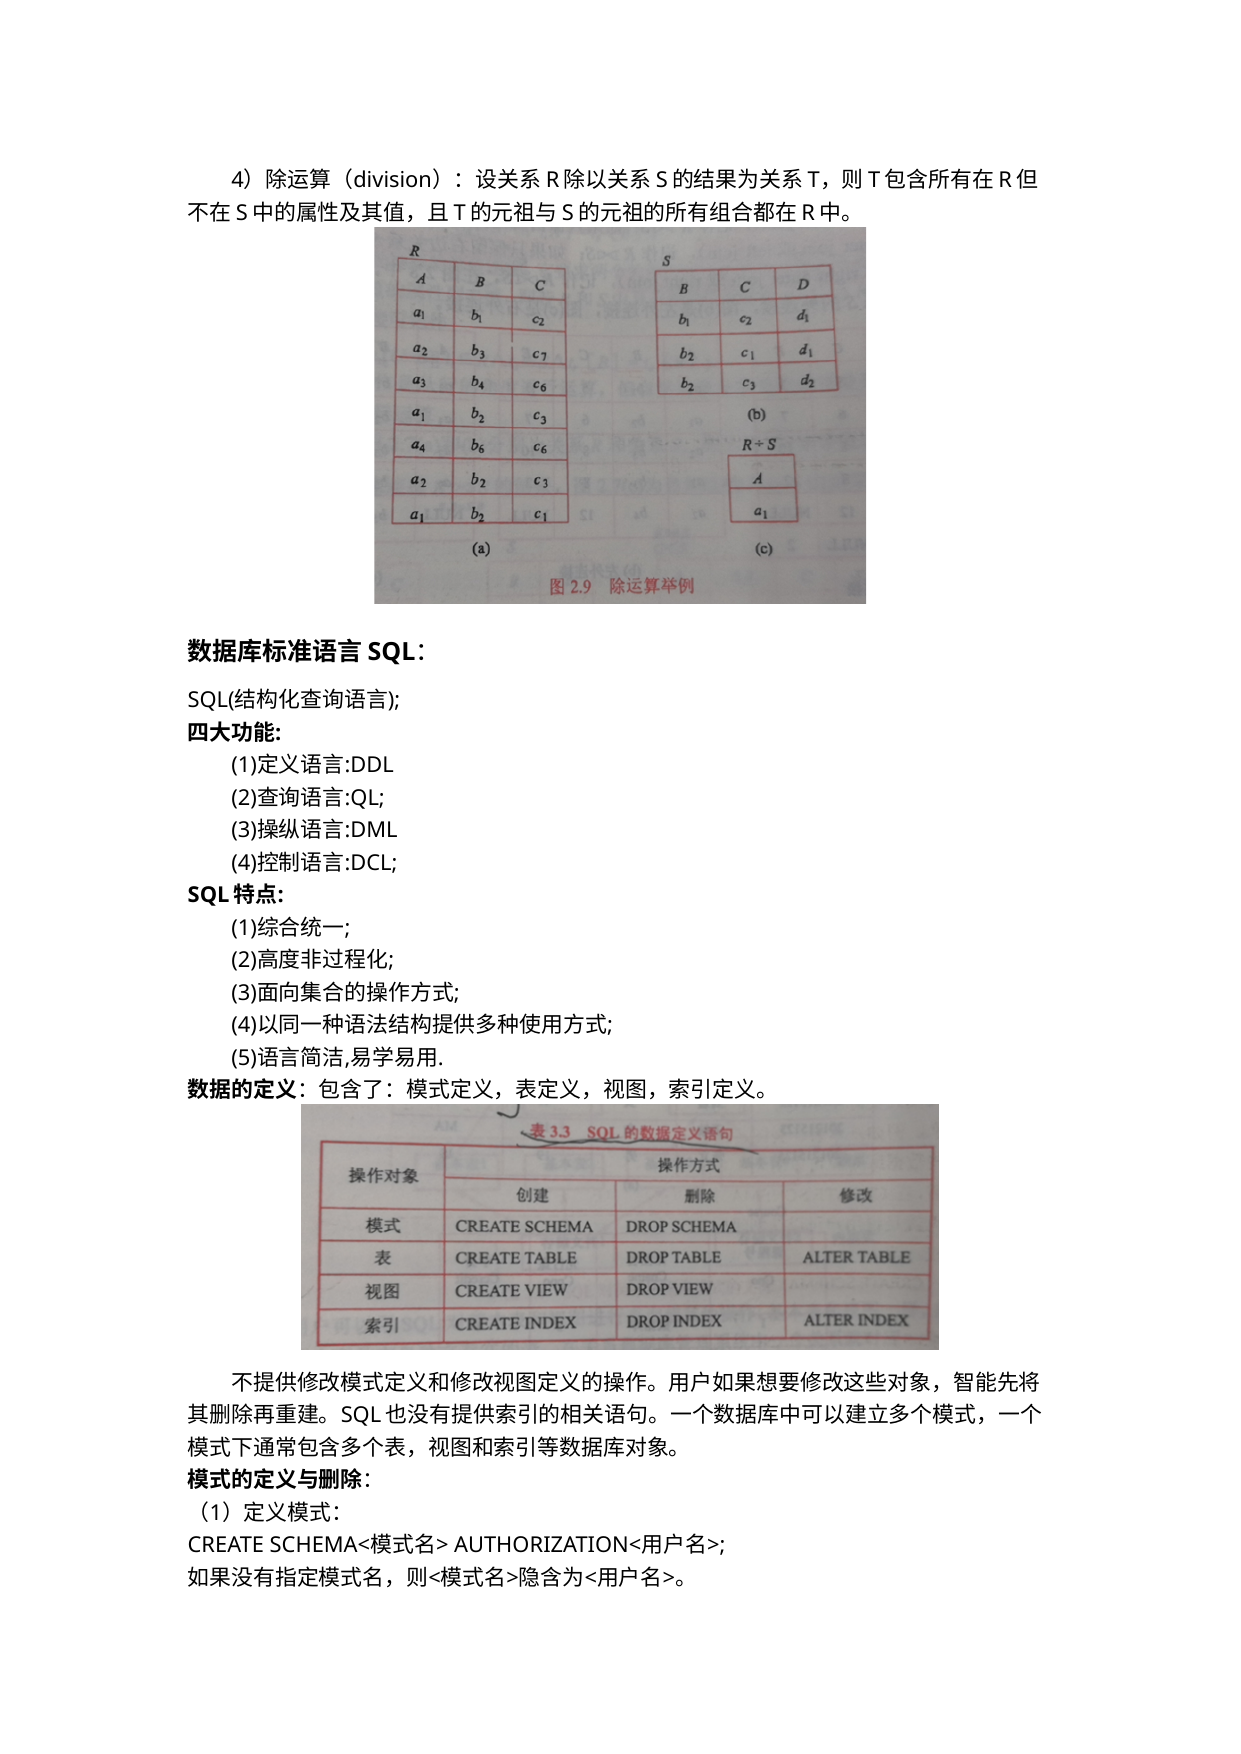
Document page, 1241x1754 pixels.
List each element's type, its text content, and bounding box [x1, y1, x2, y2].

text CREATE SCHEMA<模式名> AUTHORIZATION<用户名>; [187, 1527, 1053, 1559]
text SQL特点: [187, 877, 1053, 909]
picture [374, 227, 867, 604]
text (5)语言简洁,易学易用. [187, 1039, 1053, 1072]
text 不提供修改模式定义和修改视图定义的操作。用户如果想要修改这些对象，智能先将其删除再重建。SQL也没有提供索引的相关语句。一个数据库中可以建立多个模式，一个模式下通常包含多个表，视图和索引等数据库对象。 [187, 1364, 1053, 1462]
text SQL(结构化查询语言); [187, 682, 1053, 714]
text (3)面向集合的操作方式; [187, 974, 1053, 1007]
text (4)以同一种语法结构提供多种使用方式; [187, 1007, 1053, 1039]
text (3)操纵语言:DML [187, 812, 1053, 844]
text 4）除运算（division）：设关系R除以关系S的结果为关系T，则T包含所有在R但不在S中的属性及其值，且T的元祖与S的元祖的所有组合都在R中。 [187, 162, 1053, 227]
text (2)查询语言:QL; [187, 779, 1053, 812]
text (1)定义语言:DDL [187, 747, 1053, 779]
text (1)综合统一; [187, 909, 1053, 942]
text (2)高度非过程化; [187, 942, 1053, 974]
text (4)控制语言:DCL; [187, 844, 1053, 877]
text 数据的定义：包含了：模式定义，表定义，视图，索引定义。 [187, 1072, 1053, 1104]
text 数据库标准语言SQL： [187, 617, 1053, 682]
picture [301, 1104, 939, 1350]
text 模式的定义与删除： [187, 1462, 1053, 1494]
text （1）定义模式： [187, 1494, 1053, 1527]
text 四大功能: [187, 714, 1053, 747]
text 如果没有指定模式名，则<模式名>隐含为<用户名>。 [187, 1559, 1053, 1592]
